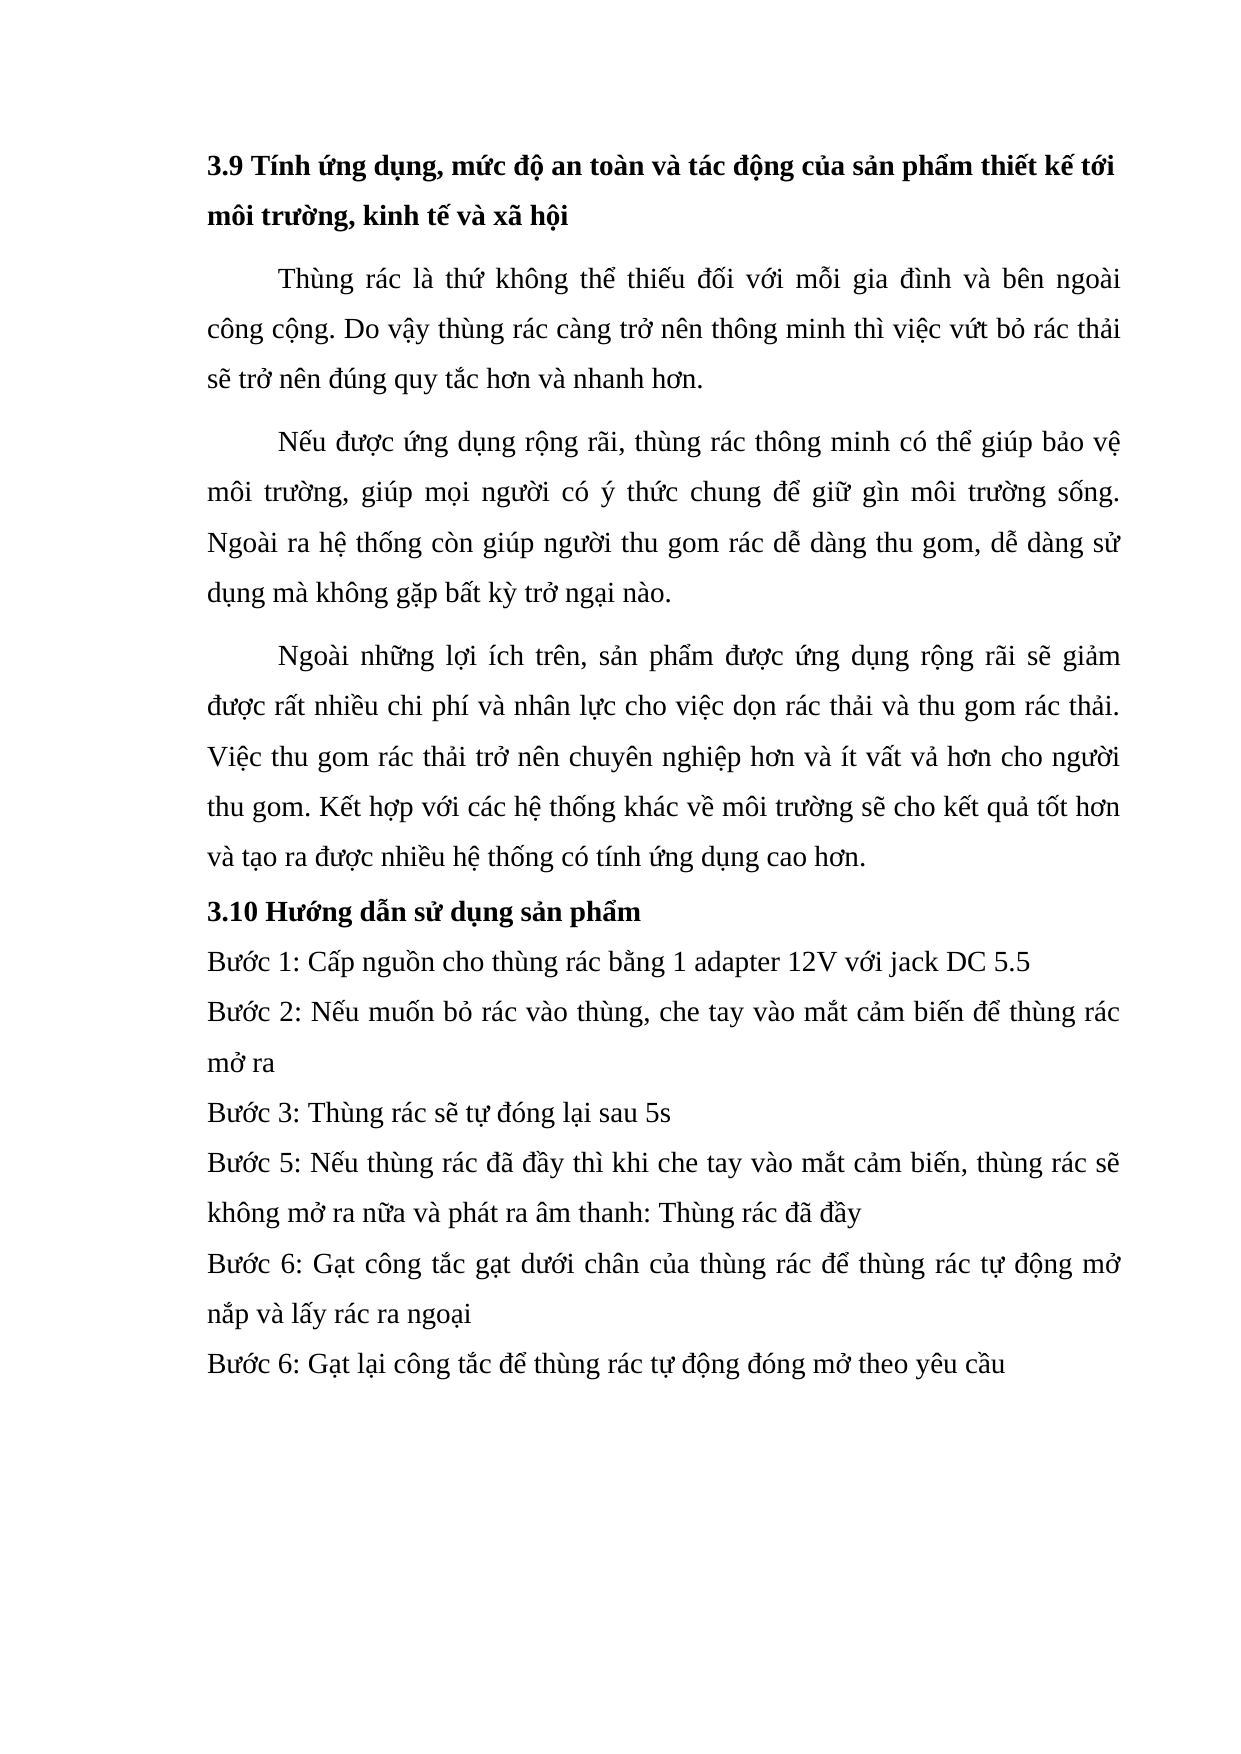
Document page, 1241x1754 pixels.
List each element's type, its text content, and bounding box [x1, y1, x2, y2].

text Bước 1: Cấp nguồn cho thùng rác bằng 1 adapter 12V với jack DC 5.5 [207, 944, 1122, 978]
text Bước 2: Nếu muốn bỏ rác vào thùng, che tay vào mắt cảm biến để thùng rác mở ra [207, 994, 1122, 1078]
text Ngoài những lợi ích trên, sản phẩm được ứng dụng rộng rãi sẽ giảm được rất nhiều chi phí và nhân lực cho việc dọn rác thải và thu gom rác thải. Việc thu gom rác thải trở nên chuyên nghiệp hơn và ít vất vả hơn cho người thu gom. Kết hợp với các hệ thống khác về môi trường sẽ cho kết quả tốt hơn và tạo ra được nhiều hệ thống có tính ứng dụng cao hơn. [207, 638, 1122, 873]
text Bước 5: Nếu thùng rác đã đầy thì khi che tay vào mắt cảm biến, thùng rác sẽ không mở ra nữa và phát ra âm thanh: Thùng rác đã đầy [207, 1145, 1122, 1229]
text Tính ứng dụng, mức độ an toàn và tác động của sản phẩm thiết kế tới môi trường, kinh tế và xã hội [207, 148, 1122, 232]
text Nếu được ứng dụng rộng rãi, thùng rác thông minh có thể giúp bảo vệ môi trường, giúp mọi người có ý thức chung để giữ gìn môi trường sống. Ngoài ra hệ thống còn giúp người thu gom rác dễ dàng thu gom, dễ dàng sử dụng mà không gặp bất kỳ trở ngại nào. [207, 424, 1122, 609]
text Thùng rác là thứ không thể thiếu đối với mỗi gia đình và bên ngoài công cộng. Do vậy thùng rác càng trở nên thông minh thì việc vứt bỏ rác thải sẽ trở nên đúng quy tắc hơn và nhanh hơn. [207, 261, 1122, 395]
text Bước 6: Gạt lại công tắc để thùng rác tự động đóng mở theo yêu cầu [207, 1347, 1122, 1380]
text Bước 6: Gạt công tắc gạt dưới chân của thùng rác để thùng rác tự động mở nắp và lấy rác ra ngoại [207, 1246, 1122, 1330]
text Hướng dẫn sử dụng sản phẩm [207, 894, 1122, 927]
text Bước 3: Thùng rác sẽ tự đóng lại sau 5s [207, 1095, 1122, 1128]
